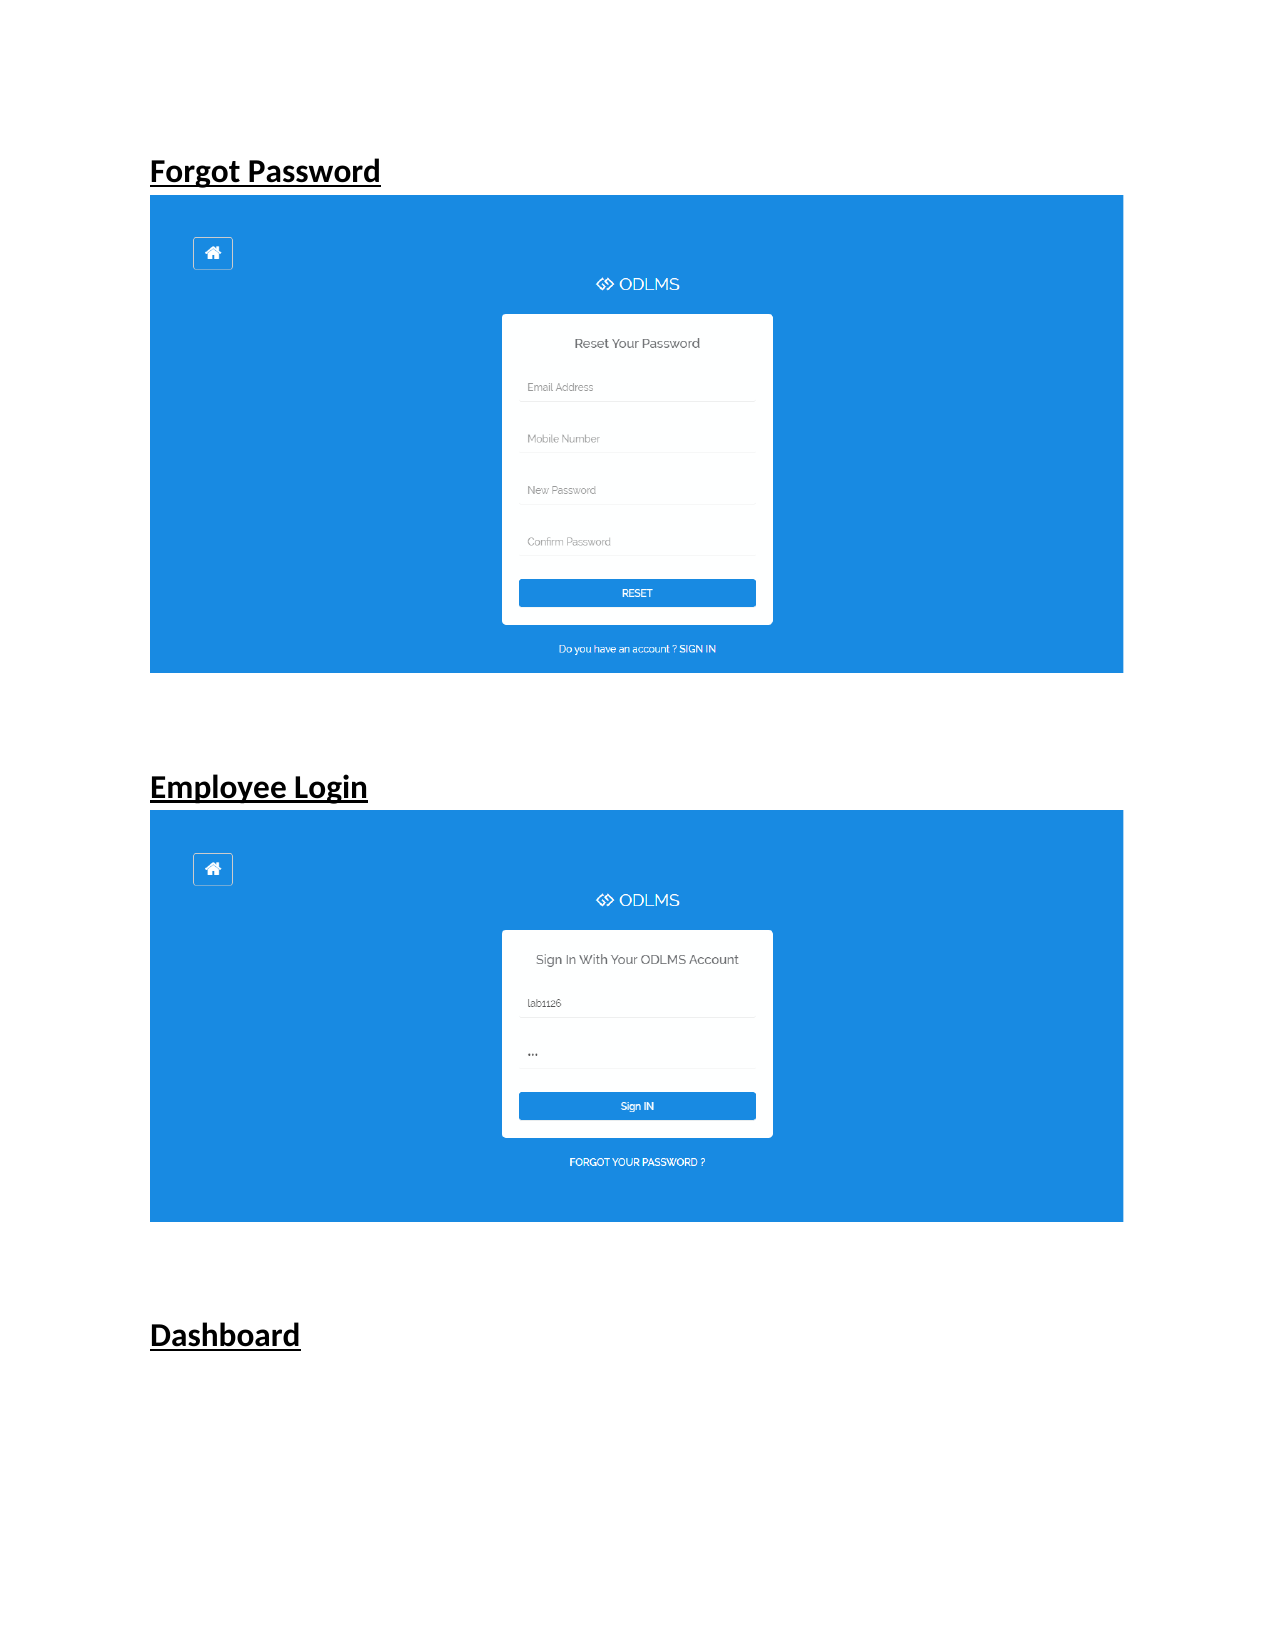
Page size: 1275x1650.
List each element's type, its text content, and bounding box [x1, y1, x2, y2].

picture [150, 195, 1124, 673]
text Dashboard [150, 1314, 1125, 1355]
picture [150, 810, 1124, 1222]
